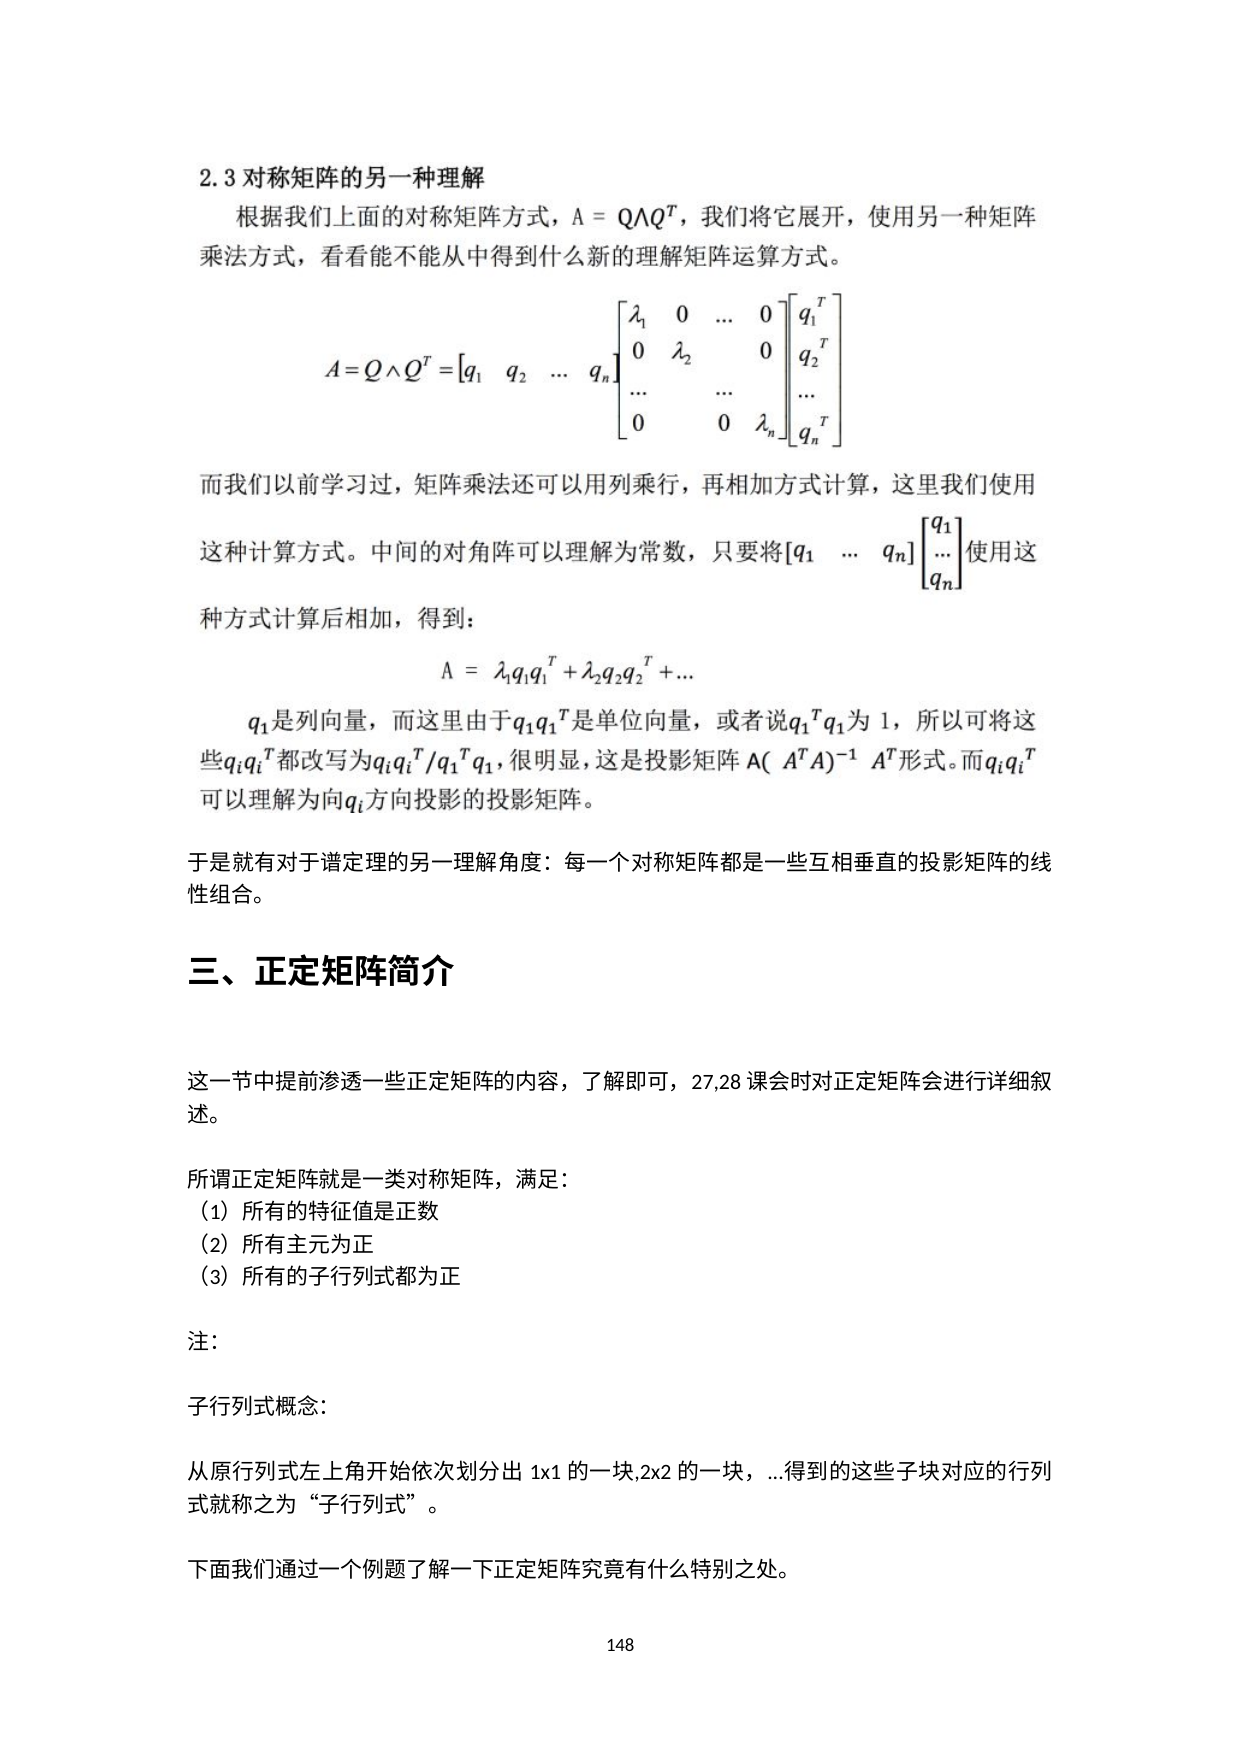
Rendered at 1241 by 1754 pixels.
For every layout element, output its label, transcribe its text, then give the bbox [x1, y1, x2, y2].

text （3）所有的子行列式都为正 [187, 1259, 1053, 1291]
text 所谓正定矩阵就是一类对称矩阵，满足： [187, 1161, 1053, 1194]
text （2）所有主元为正 [187, 1226, 1053, 1259]
subtitle 三、正定矩阵简介 [187, 937, 1053, 1002]
text 下面我们通过一个例题了解一下正定矩阵究竟有什么特别之处。 [187, 1551, 1053, 1584]
text 注： [187, 1324, 1053, 1356]
text 于是就有对于谱定理的另一理解角度：每一个对称矩阵都是一些互相垂直的投影矩阵的线性组合。 [187, 844, 1053, 909]
text （1）所有的特征值是正数 [187, 1194, 1053, 1226]
text 这一节中提前渗透一些正定矩阵的内容，了解即可，27,28 课会时对正定矩阵会进行详细叙述。 [187, 1064, 1053, 1129]
text 子行列式概念： [187, 1389, 1053, 1421]
text 从原行列式左上角开始依次划分出 1x1 的一块,2x2 的一块，...得到的这些子块对应的行列式就称之为“子行列式”。 [187, 1454, 1053, 1519]
picture [187, 162, 1053, 813]
